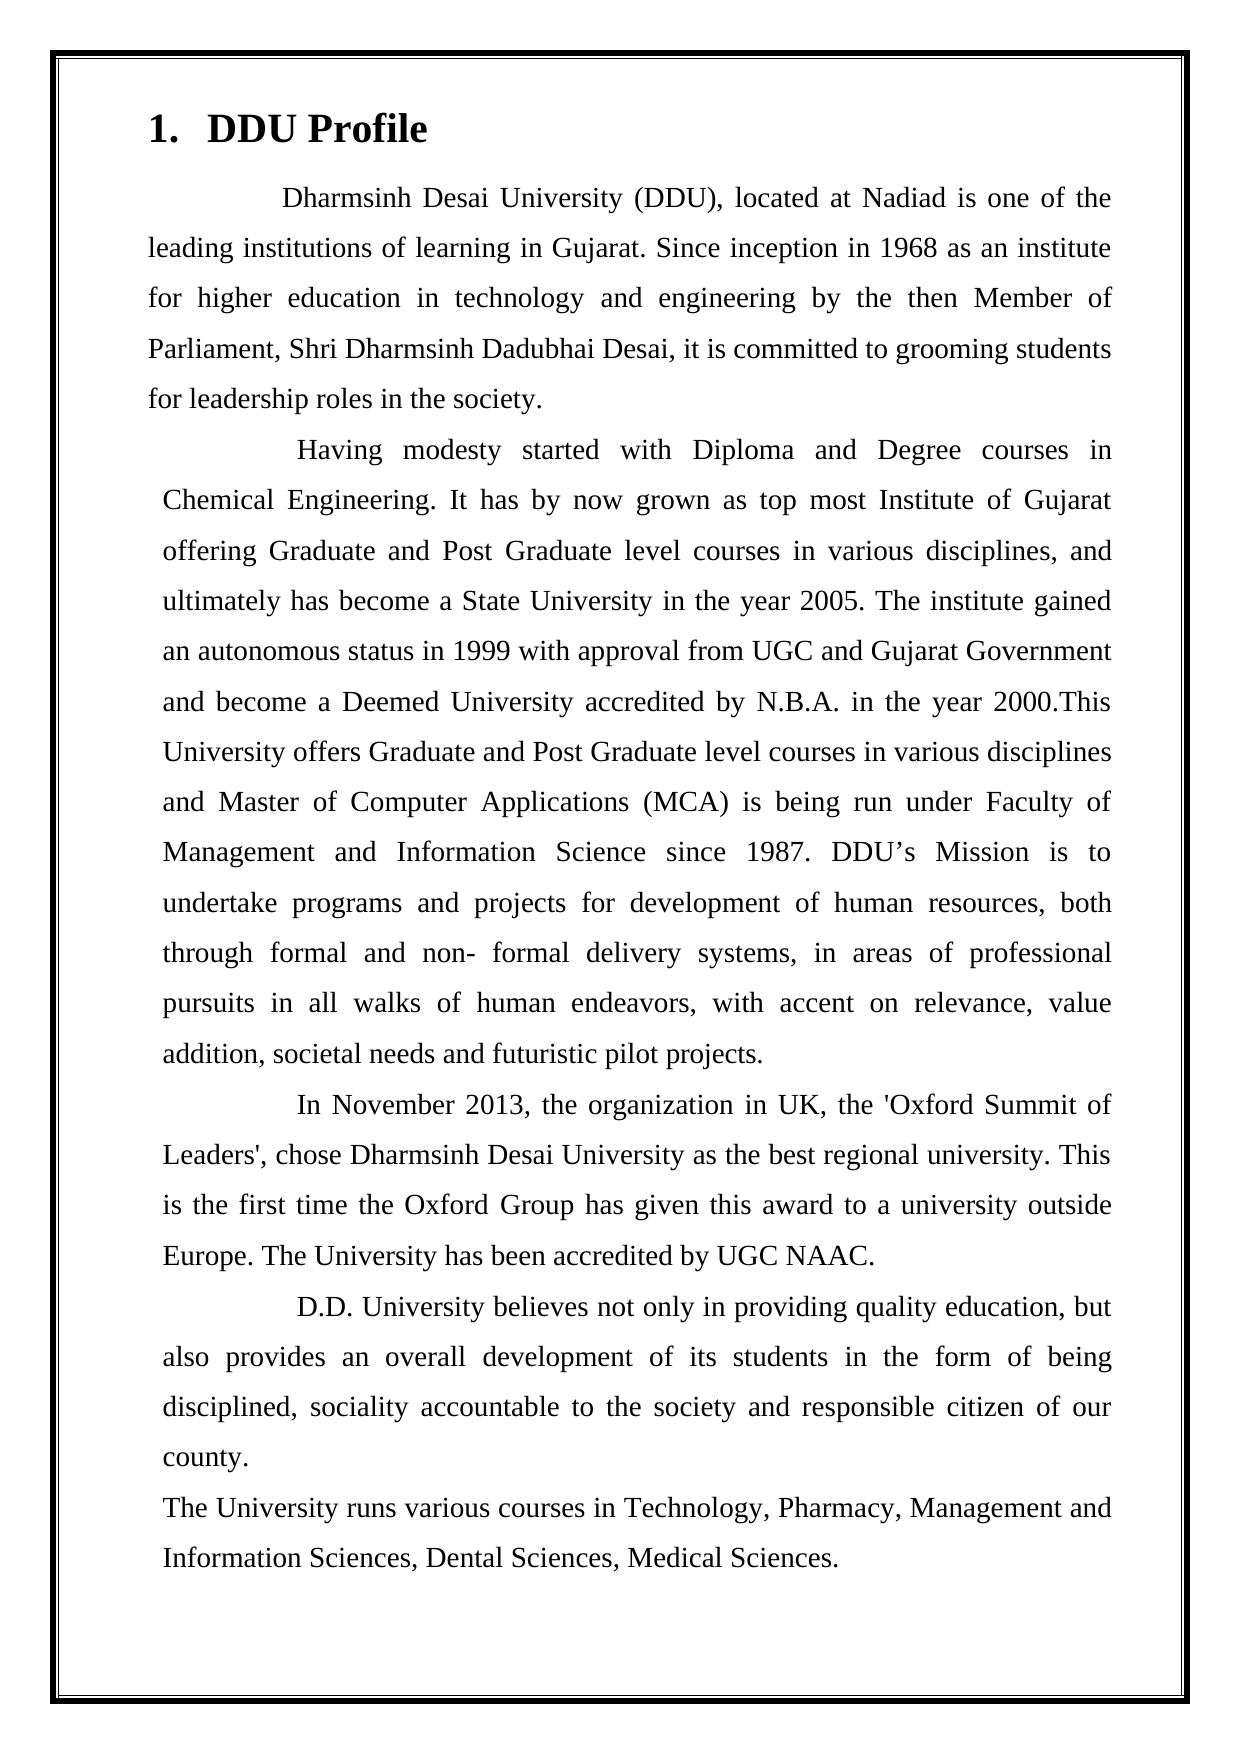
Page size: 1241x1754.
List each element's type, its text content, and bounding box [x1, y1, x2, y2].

text D.D. University believes not only in providing quality education, but also provides an overall development of its students in the form of being disciplined, sociality accountable to the society and responsible citizen of our county. [162, 1289, 1112, 1473]
text Dharmsinh Desai University (DDU), located at Nadiad is one of the leading institutions of learning in Gujarat. Since inception in 1968 as an institute for higher education in technology and engineering by the then Member of Parliament, Shri Dharmsinh Dadubhai Desai, it is committed to grooming students for leadership roles in the society. [148, 180, 1112, 415]
text Having modesty started with Diploma and Degree courses in Chemical Engineering. It has by now grown as top most Institute of Gujarat offering Graduate and Post Graduate level courses in various disciplines, and ultimately has become a State University in the year 2005. The institute gained an autonomous status in 1999 with approval from UGC and Gujarat Government and become a Deemed University accredited by N.B.A. in the year 2000.This University offers Graduate and Post Graduate level courses in various disciplines and Master of Computer Applications (MCA) is being run under Faculty of Management and Information Science since 1987. DDU’s Mission is to undertake programs and projects for development of human resources, both through formal and non- formal delivery systems, in areas of professional pursuits in all walks of human endeavors, with accent on relevance, value addition, societal needs and futuristic pilot projects. [162, 432, 1112, 1069]
list DDU Profile [148, 103, 1122, 151]
text The University runs various courses in Technology, Pharmacy, Management and Information Sciences, Dental Sciences, Medical Sciences. [162, 1490, 1112, 1574]
text In November 2013, the organization in UK, the 'Oxford Summit of Leaders', chose Dharmsinh Desai University as the best regional university. This is the first time the Oxford Group has given this award to a university outside Europe. The University has been accredited by UGC NAAC. [162, 1087, 1112, 1271]
